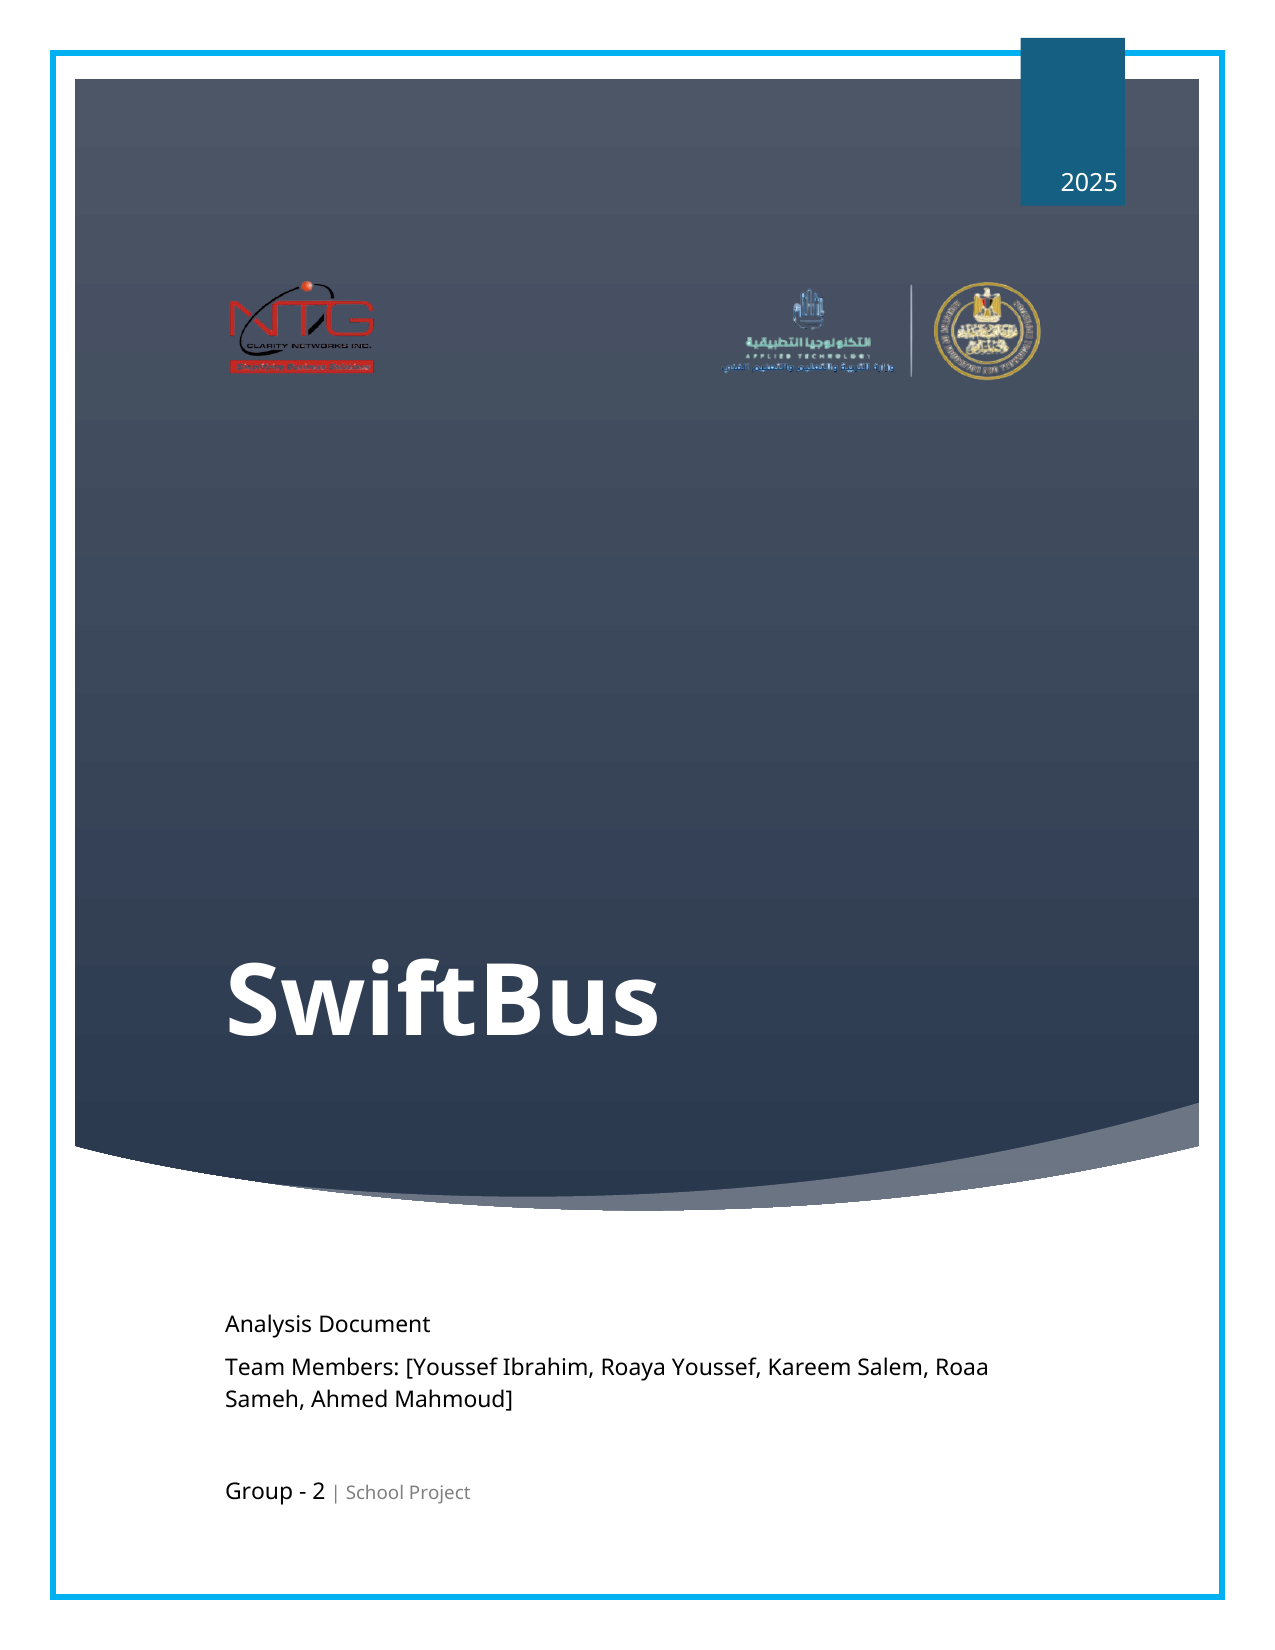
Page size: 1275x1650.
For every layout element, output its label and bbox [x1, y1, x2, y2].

picture [225, 258, 1097, 399]
